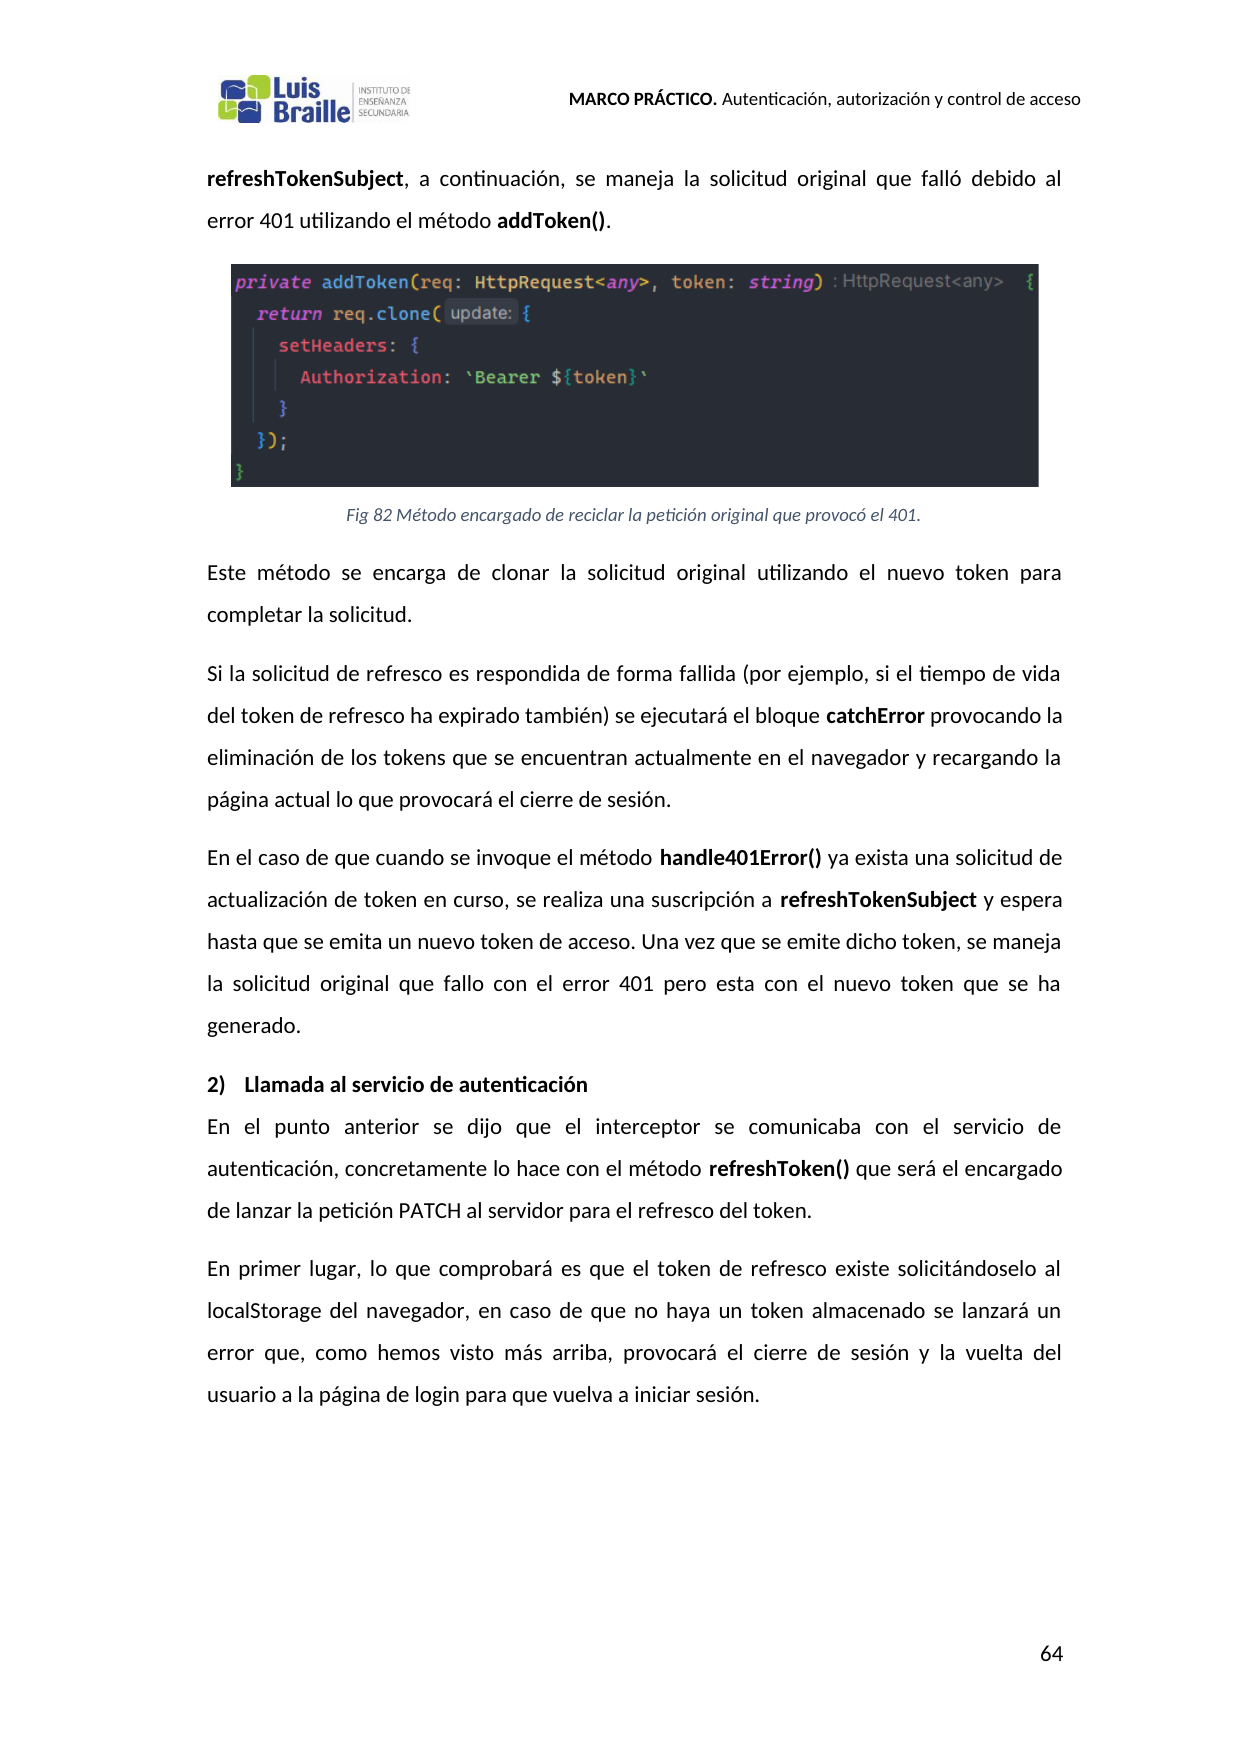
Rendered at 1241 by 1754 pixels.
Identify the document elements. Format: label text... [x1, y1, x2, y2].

text Si la solicitud de refresco es respondida de forma fallida (por ejemplo, si el tiempo de vida del token de refresco ha expirado también) se ejecutará el bloque catchError provocando la eliminación de los tokens que se encuentran actualmente en el navegador y recargando la página actual lo que provocará el cierre de sesión. [207, 659, 1063, 813]
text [207, 164, 1063, 234]
text En el punto anterior se dijo que el interceptor se comunicaba con el servicio de autenticación, concretamente lo hace con el método refreshToken() que será el encargado de lanzar la petición PATCH al servidor para el refresco del token. [207, 1112, 1063, 1224]
text Este método se encarga de clonar la solicitud original utilizando el nuevo token para completar la solicitud. [207, 558, 1063, 628]
text Fig 82 Método encargado de reciclar la petición original que provocó el 401. [207, 503, 1063, 526]
text En primer lugar, lo que comprobará es que el token de refresco existe solicitándoselo al localStorage del navegador, en caso de que no haya un token almacenado se lanzará un error que, como hemos visto más arriba, provocará el cierre de sesión y la vuelta del usuario a la página de login para que vuelva a iniciar sesión. [207, 1254, 1063, 1408]
text En el caso de que cuando se invoque el método handle401Error() ya exista una solicitud de actualización de token en curso, se realiza una suscripción a refreshTokenSubject y espera hasta que se emita un nuevo token de acceso. Una vez que se emite dicho token, se maneja la solicitud original que fallo con el error 401 pero esta con el nuevo token que se ha generado. [207, 843, 1063, 1039]
picture [231, 264, 1039, 487]
list Llamada al servicio de autenticación [207, 1070, 1063, 1098]
